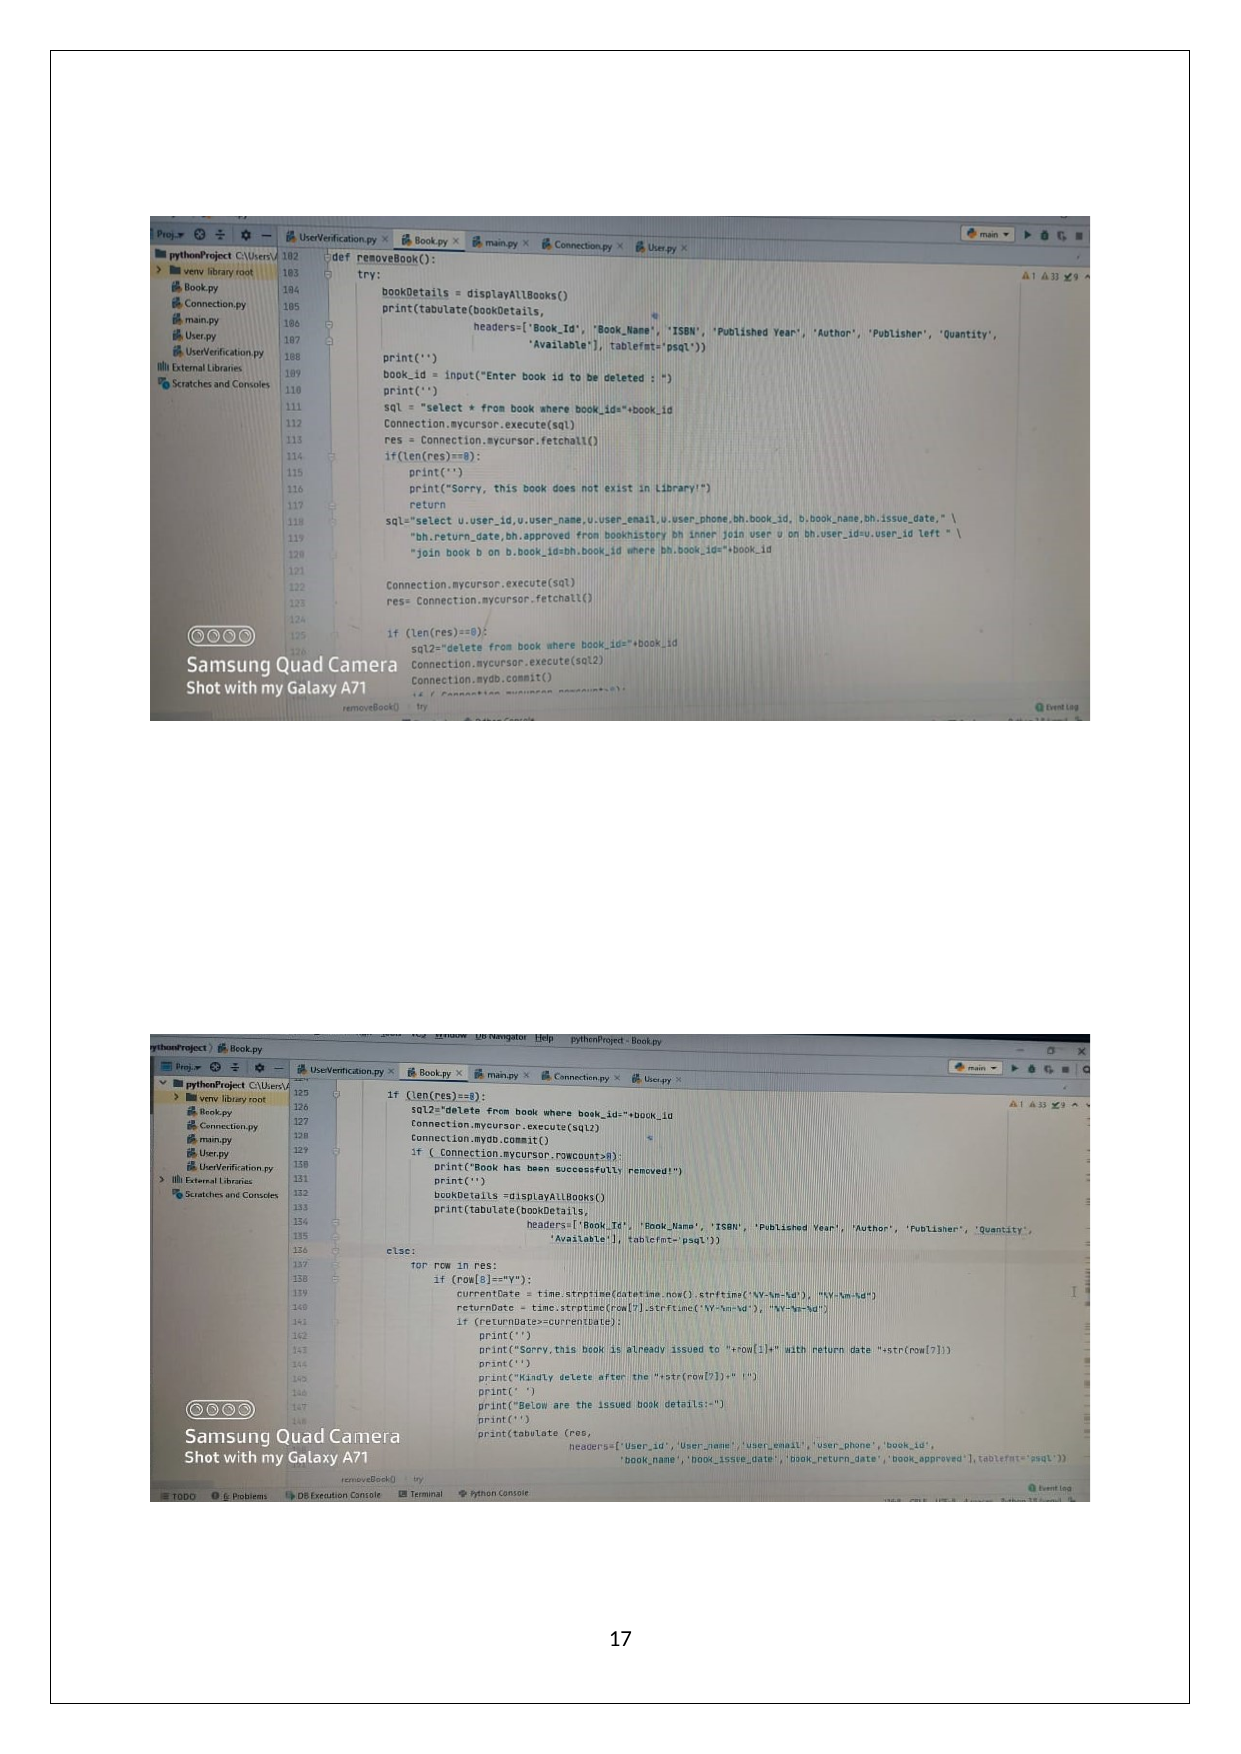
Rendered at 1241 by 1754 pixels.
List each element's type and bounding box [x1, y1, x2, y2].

picture [150, 1034, 1091, 1502]
picture [150, 216, 1091, 721]
